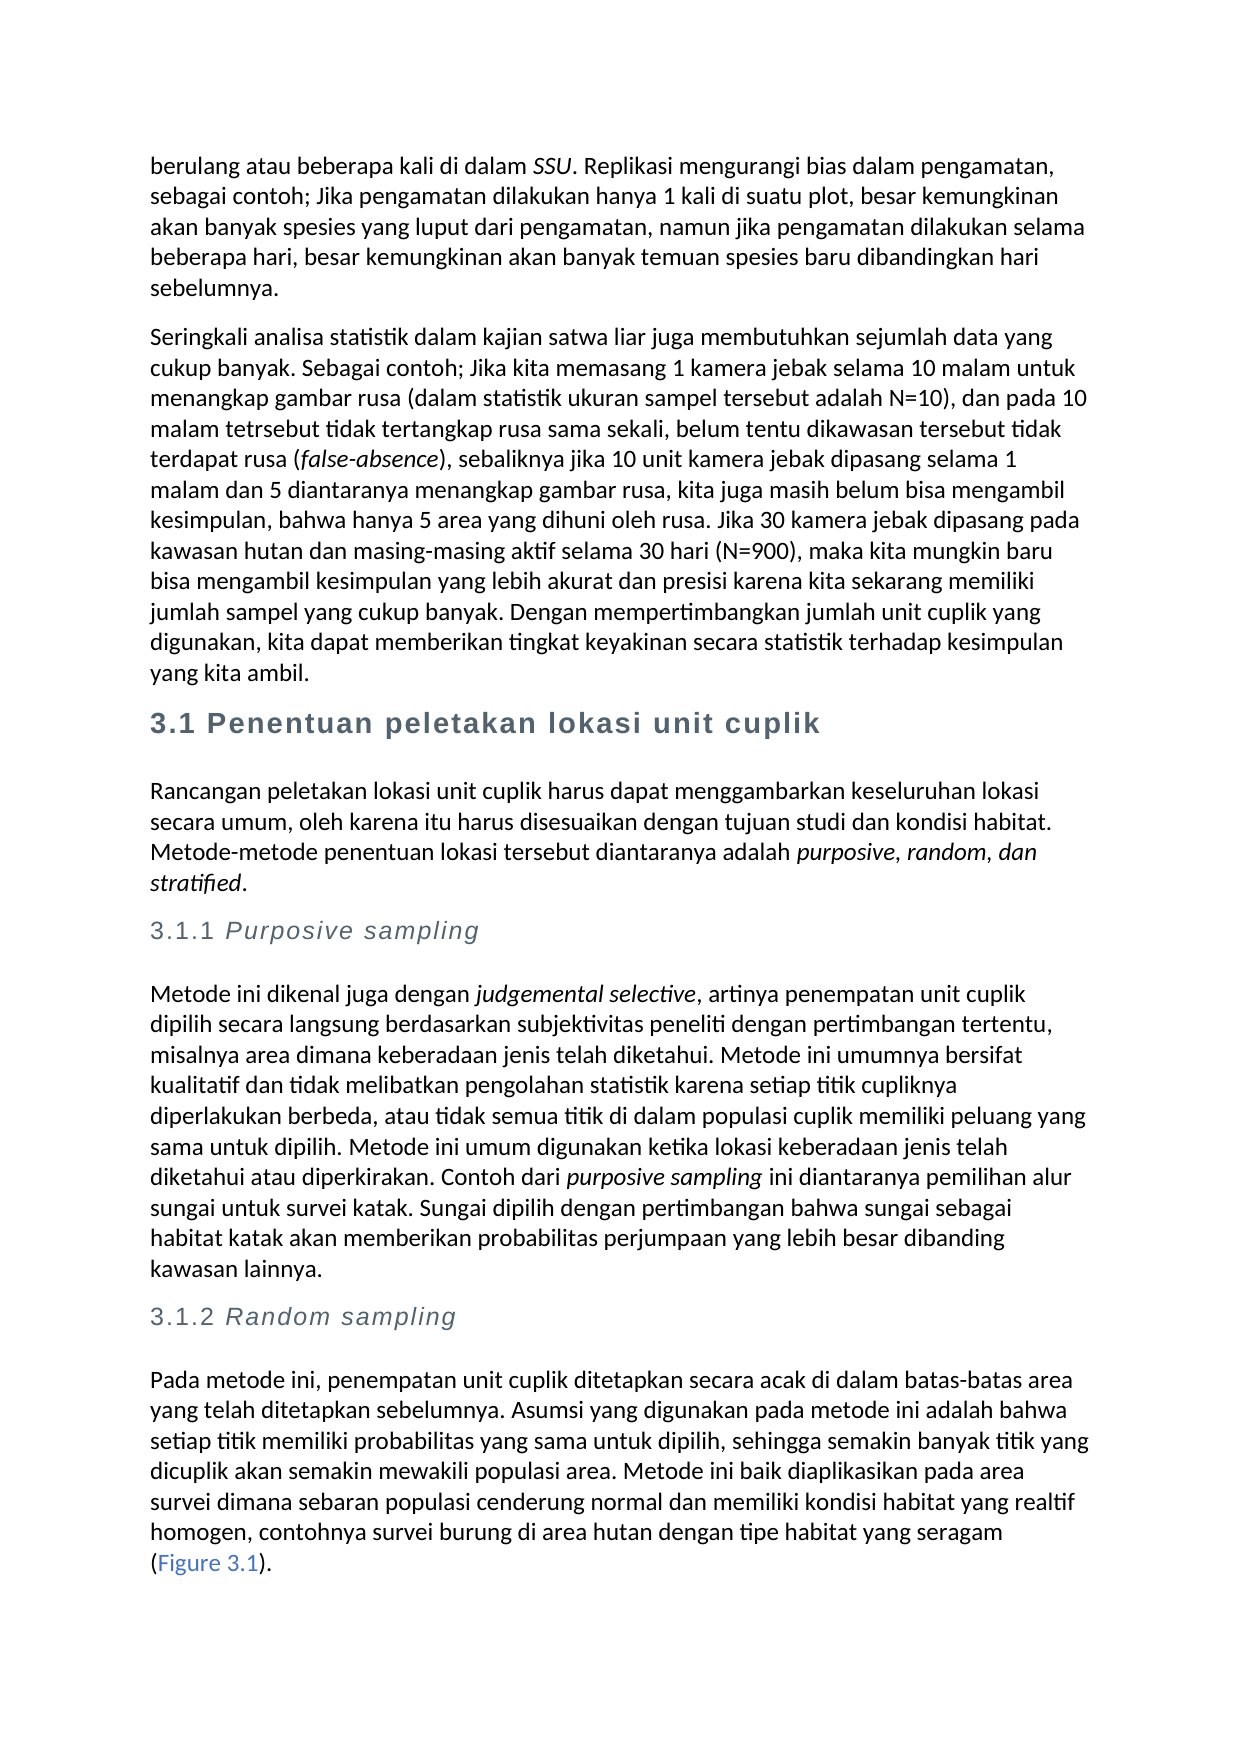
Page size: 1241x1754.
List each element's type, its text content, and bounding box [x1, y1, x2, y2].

subtitle 3.1.2 Random sampling [150, 1302, 1090, 1331]
subtitle 3.1 Penentuan peletakan lokasi unit cuplik [150, 706, 1090, 740]
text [150, 150, 1090, 303]
text Seringkali analisa statistik dalam kajian satwa liar juga membutuhkan sejumlah data yang cukup banyak. Sebagai contoh; Jika kita memasang 1 kamera jebak selama 10 malam untuk menangkap gambar rusa (dalam statistik ukuran sampel tersebut adalah N=10), dan pada 10 malam tetrsebut tidak tertangkap rusa sama sekali, belum tentu dikawasan tersebut tidak terdapat rusa (false-absence), sebaliknya jika 10 unit kamera jebak dipasang selama 1 malam dan 5 diantaranya menangkap gambar rusa, kita juga masih belum bisa mengambil kesimpulan, bahwa hanya 5 area yang dihuni oleh rusa. Jika 30 kamera jebak dipasang pada kawasan hutan dan masing-masing aktif selama 30 hari (N=900), maka kita mungkin baru bisa mengambil kesimpulan yang lebih akurat dan presisi karena kita sekarang memiliki jumlah sampel yang cukup banyak. Dengan mempertimbangkan jumlah unit cuplik yang digunakan, kita dapat memberikan tingkat keyakinan secara statistik terhadap kesimpulan yang kita ambil. [150, 321, 1090, 688]
text Pada metode ini, penempatan unit cuplik ditetapkan secara acak di dalam batas-batas area yang telah ditetapkan sebelumnya. Asumsi yang digunakan pada metode ini adalah bahwa setiap titik memiliki probabilitas yang sama untuk dipilih, sehingga semakin banyak titik yang dicuplik akan semakin mewakili populasi area. Metode ini baik diaplikasikan pada area survei dimana sebaran populasi cenderung normal dan memiliki kondisi habitat yang realtif homogen, contohnya survei burung di area hutan dengan tipe habitat yang seragam (Figure 3.1). [150, 1364, 1090, 1578]
text Rancangan peletakan lokasi unit cuplik harus dapat menggambarkan keseluruhan lokasi secara umum, oleh karena itu harus disesuaikan dengan tujuan studi dan kondisi habitat. Metode-metode penentuan lokasi tersebut diantaranya adalah purposive, random, dan stratified. [150, 775, 1090, 897]
subtitle 3.1.1 Purposive sampling [150, 916, 1090, 945]
text Metode ini dikenal juga dengan judgemental selective, artinya penempatan unit cuplik dipilih secara langsung berdasarkan subjektivitas peneliti dengan pertimbangan tertentu, misalnya area dimana keberadaan jenis telah diketahui. Metode ini umumnya bersifat kualitatif dan tidak melibatkan pengolahan statistik karena setiap titik cupliknya diperlakukan berbeda, atau tidak semua titik di dalam populasi cuplik memiliki peluang yang sama untuk dipilih. Metode ini umum digunakan ketika lokasi keberadaan jenis telah diketahui atau diperkirakan. Contoh dari purposive sampling ini diantaranya pemilihan alur sungai untuk survei katak. Sungai dipilih dengan pertimbangan bahwa sungai sebagai habitat katak akan memberikan probabilitas perjumpaan yang lebih besar dibanding kawasan lainnya. [150, 978, 1090, 1283]
